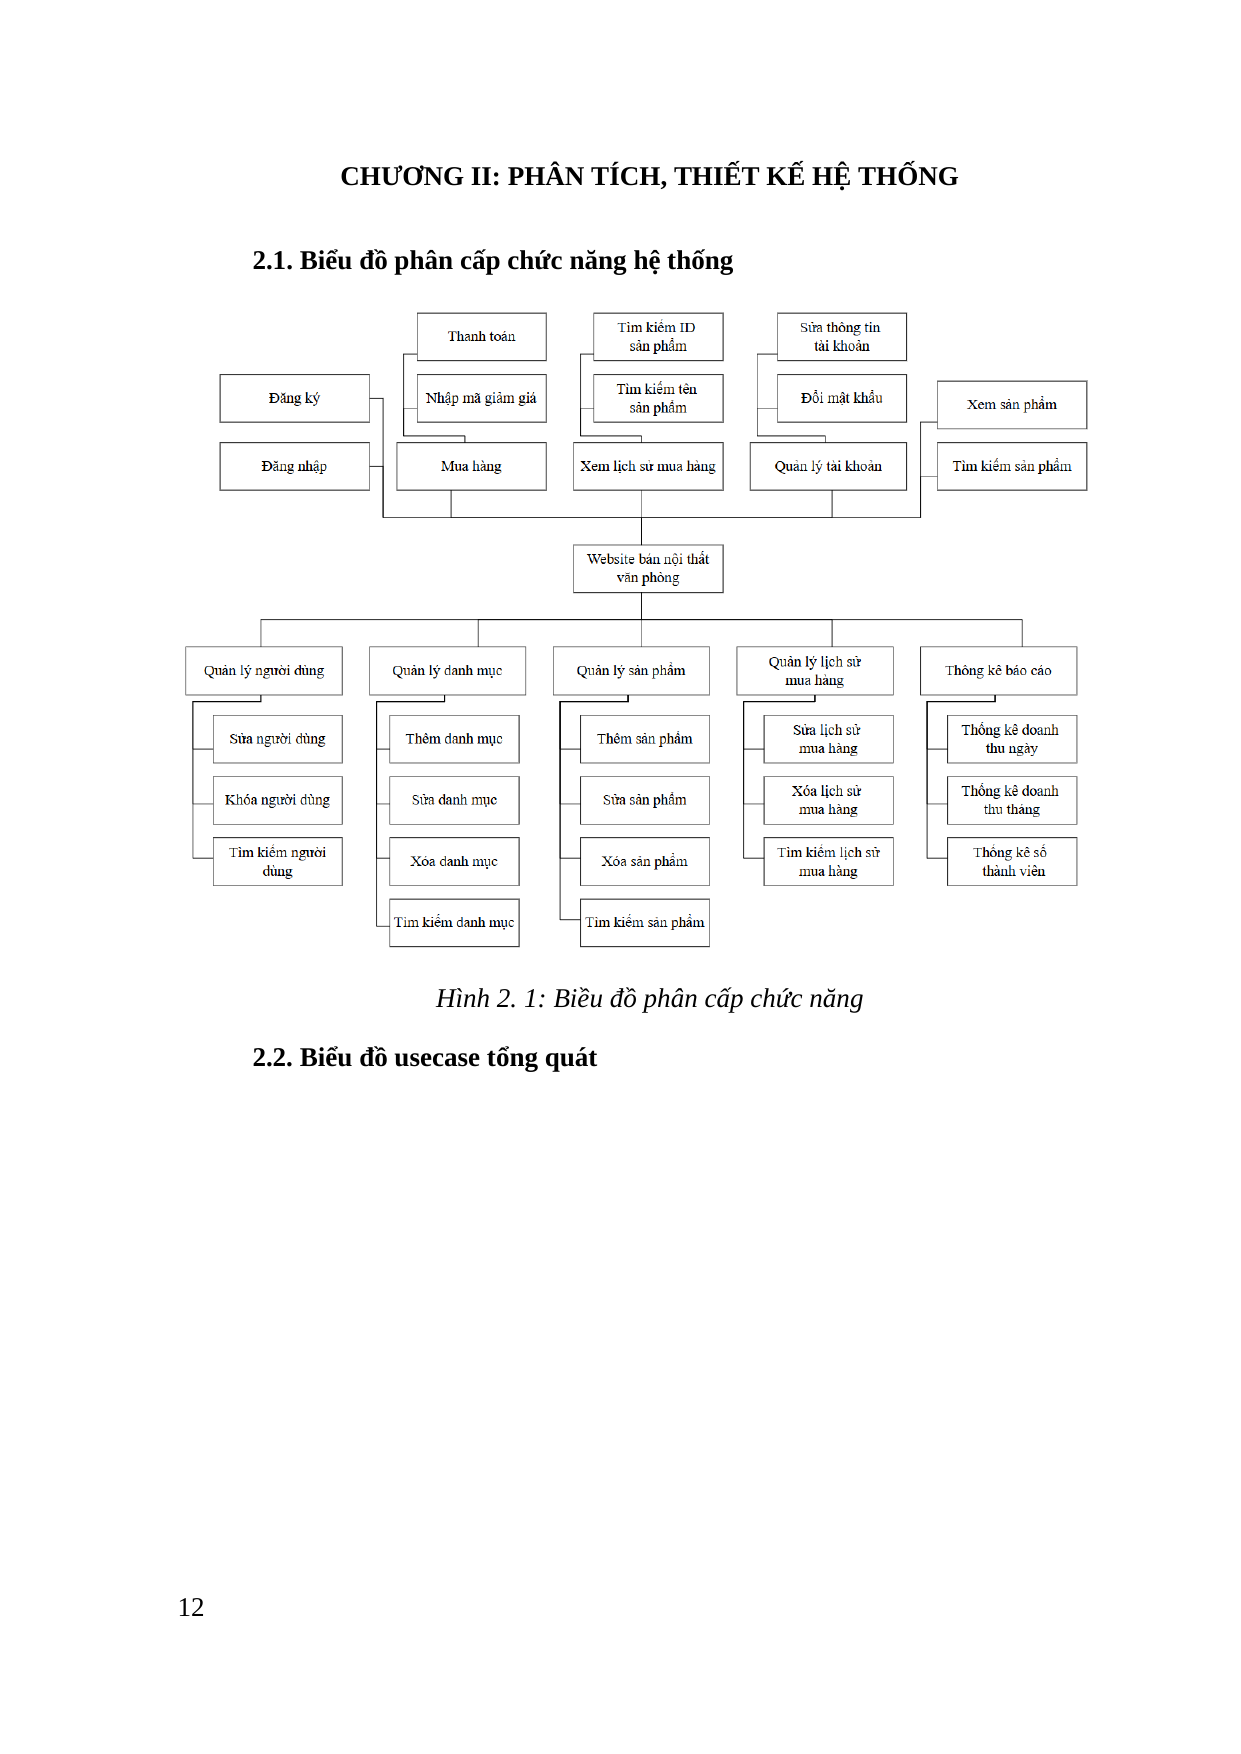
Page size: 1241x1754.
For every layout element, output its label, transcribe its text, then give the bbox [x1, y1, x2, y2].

subtitle 2.2. Biểu đồ usecase tổng quát [177, 1041, 1122, 1072]
picture [177, 303, 1122, 962]
subtitle CHƯƠNG II: PHÂN TÍCH, THIẾT KẾ HỆ THỐNG [177, 160, 1122, 191]
subtitle 2.1. Biểu đồ phân cấp chức năng hệ thống [177, 244, 1122, 276]
text Hình 2. 1: Biều đồ phân cấp chức năng [177, 982, 1122, 1013]
